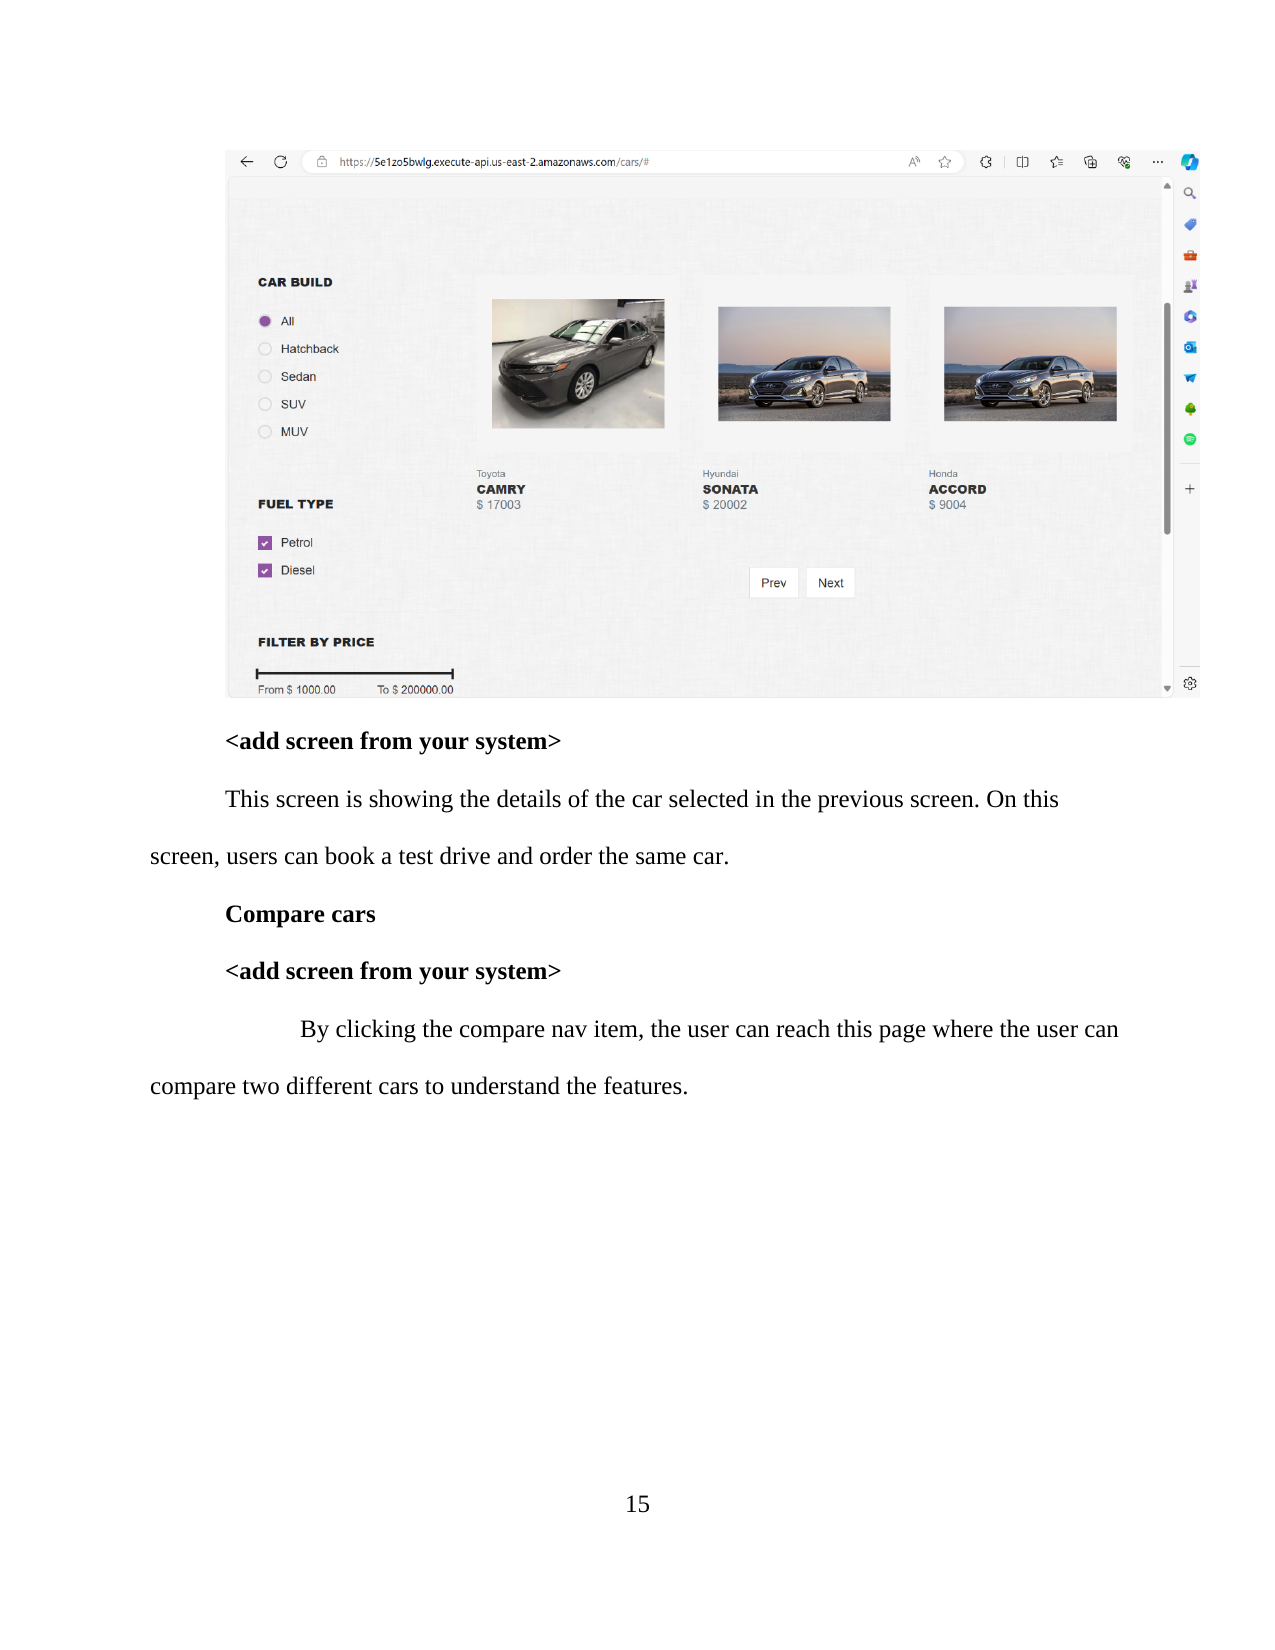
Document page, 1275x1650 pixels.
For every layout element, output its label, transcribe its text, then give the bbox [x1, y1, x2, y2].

text Compare cars [150, 899, 1125, 927]
picture [225, 150, 1200, 698]
text <add screen from your system> [150, 726, 1125, 755]
text By clicking the compare nav item, the user can reach this page where the user can compare two different cars to understand the features. [150, 1014, 1125, 1100]
text This screen is showing the details of the car selected in the previous screen. On this screen, users can book a test drive and order the same car. [150, 784, 1125, 870]
text <add screen from your system> [150, 956, 1125, 985]
